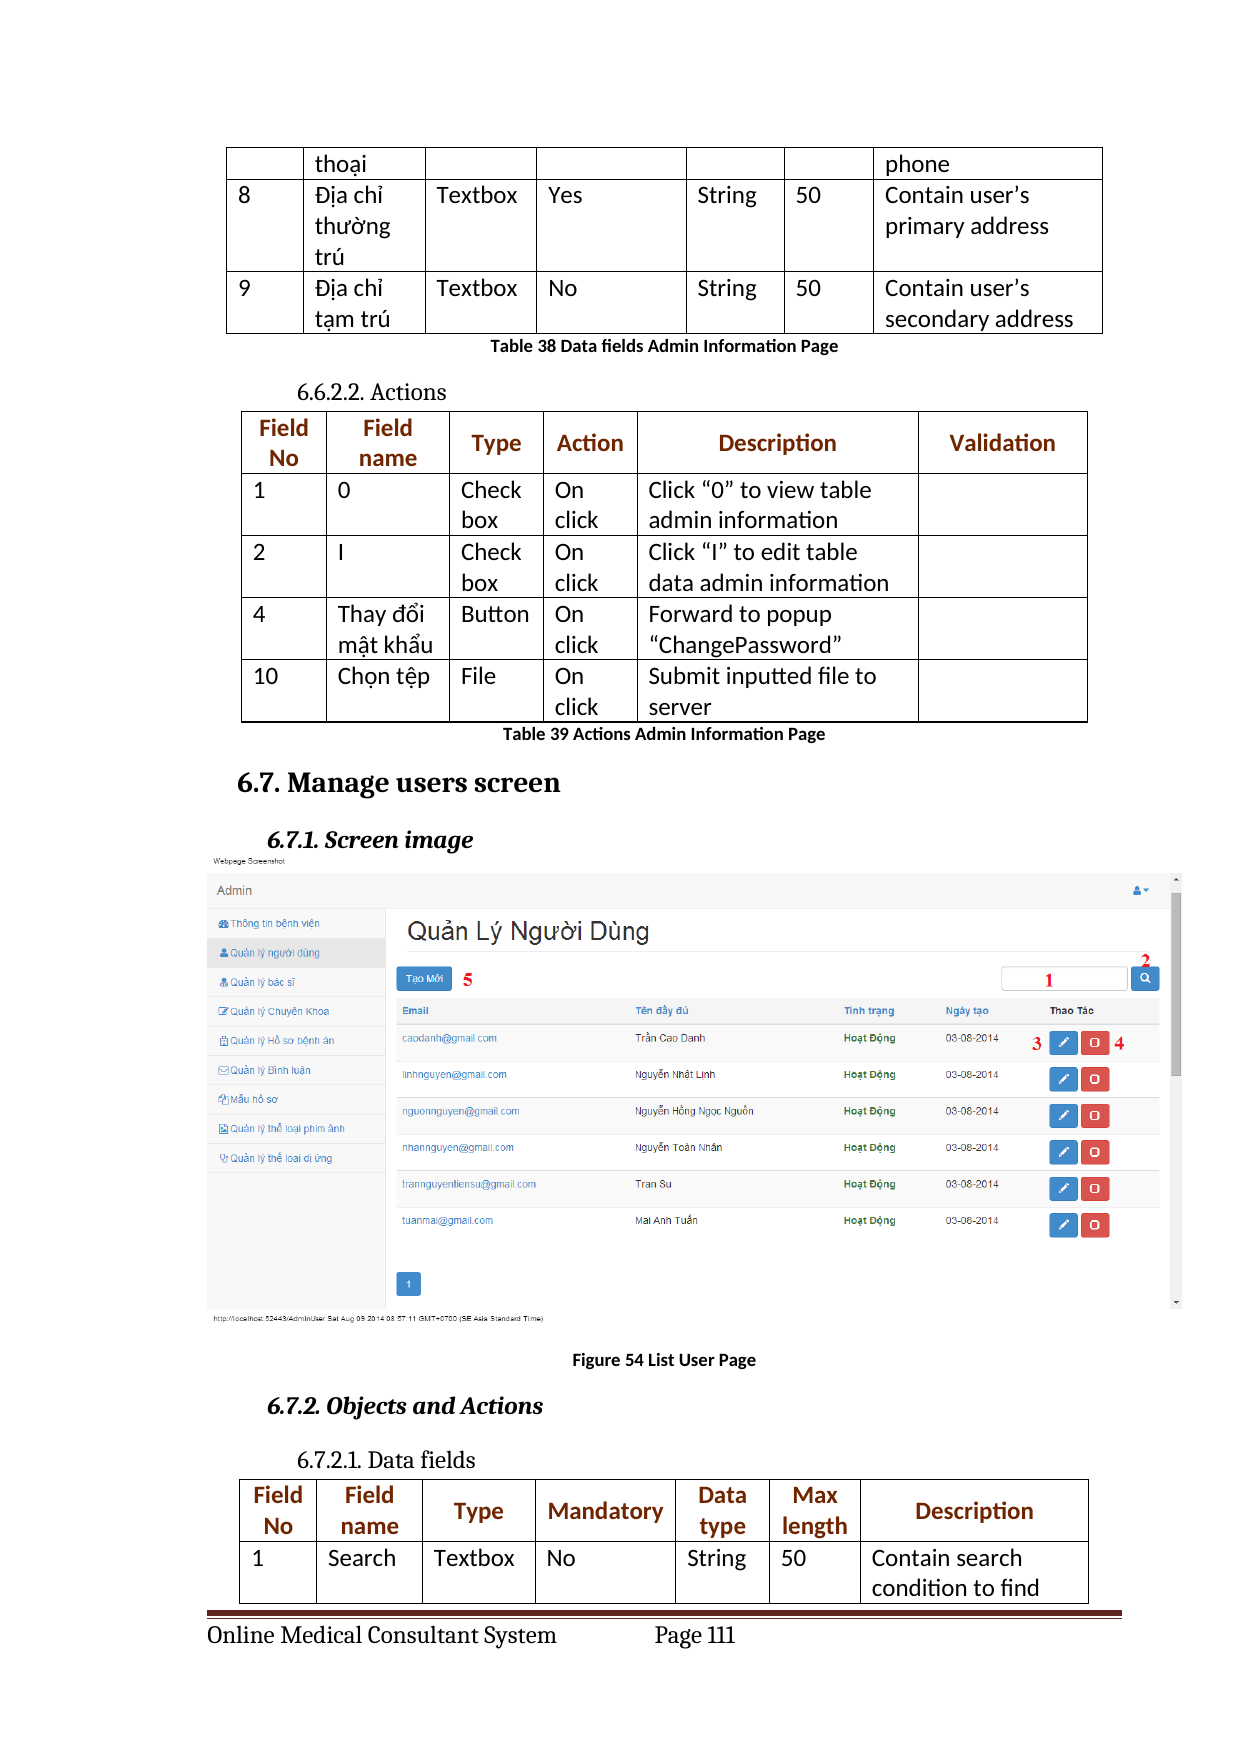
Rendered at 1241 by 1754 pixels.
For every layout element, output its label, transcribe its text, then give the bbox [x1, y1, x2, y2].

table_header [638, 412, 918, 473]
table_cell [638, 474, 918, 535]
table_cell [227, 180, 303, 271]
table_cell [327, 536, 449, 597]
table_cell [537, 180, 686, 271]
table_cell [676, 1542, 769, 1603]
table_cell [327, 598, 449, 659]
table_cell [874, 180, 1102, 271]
picture [207, 858, 1182, 1323]
subtitle Data fields [282, 1446, 1122, 1474]
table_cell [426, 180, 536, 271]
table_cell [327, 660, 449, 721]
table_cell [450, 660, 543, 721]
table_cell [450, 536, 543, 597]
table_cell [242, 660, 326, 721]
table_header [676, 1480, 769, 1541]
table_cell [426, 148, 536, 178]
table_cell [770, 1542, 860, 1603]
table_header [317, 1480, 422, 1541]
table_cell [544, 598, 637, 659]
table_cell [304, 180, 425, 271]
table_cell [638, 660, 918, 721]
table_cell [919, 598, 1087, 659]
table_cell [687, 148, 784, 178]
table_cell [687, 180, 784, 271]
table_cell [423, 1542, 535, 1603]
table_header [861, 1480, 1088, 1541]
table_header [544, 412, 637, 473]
subtitle Screen image [267, 826, 1122, 854]
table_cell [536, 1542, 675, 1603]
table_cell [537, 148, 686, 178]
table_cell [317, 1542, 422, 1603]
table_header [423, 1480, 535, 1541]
subtitle Manage users screen [237, 766, 1122, 800]
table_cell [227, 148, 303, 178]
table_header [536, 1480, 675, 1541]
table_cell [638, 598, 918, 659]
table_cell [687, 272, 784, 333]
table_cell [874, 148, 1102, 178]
subtitle Objects and Actions [267, 1392, 1122, 1420]
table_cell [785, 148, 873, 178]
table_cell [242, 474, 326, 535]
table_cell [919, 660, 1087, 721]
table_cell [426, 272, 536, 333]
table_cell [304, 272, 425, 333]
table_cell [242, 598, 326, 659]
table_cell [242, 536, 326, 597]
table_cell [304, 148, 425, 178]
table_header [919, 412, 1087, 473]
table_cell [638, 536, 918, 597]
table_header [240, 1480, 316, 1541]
subtitle Actions [282, 378, 1122, 407]
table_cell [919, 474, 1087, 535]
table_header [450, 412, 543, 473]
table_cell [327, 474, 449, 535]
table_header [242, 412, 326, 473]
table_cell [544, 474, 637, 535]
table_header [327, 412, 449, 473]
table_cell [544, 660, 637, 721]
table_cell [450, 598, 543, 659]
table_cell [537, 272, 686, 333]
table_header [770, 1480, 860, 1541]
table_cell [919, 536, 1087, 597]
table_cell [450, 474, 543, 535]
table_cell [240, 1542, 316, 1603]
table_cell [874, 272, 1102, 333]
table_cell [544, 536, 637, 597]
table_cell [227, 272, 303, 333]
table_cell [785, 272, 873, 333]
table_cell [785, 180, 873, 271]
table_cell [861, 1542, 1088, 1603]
